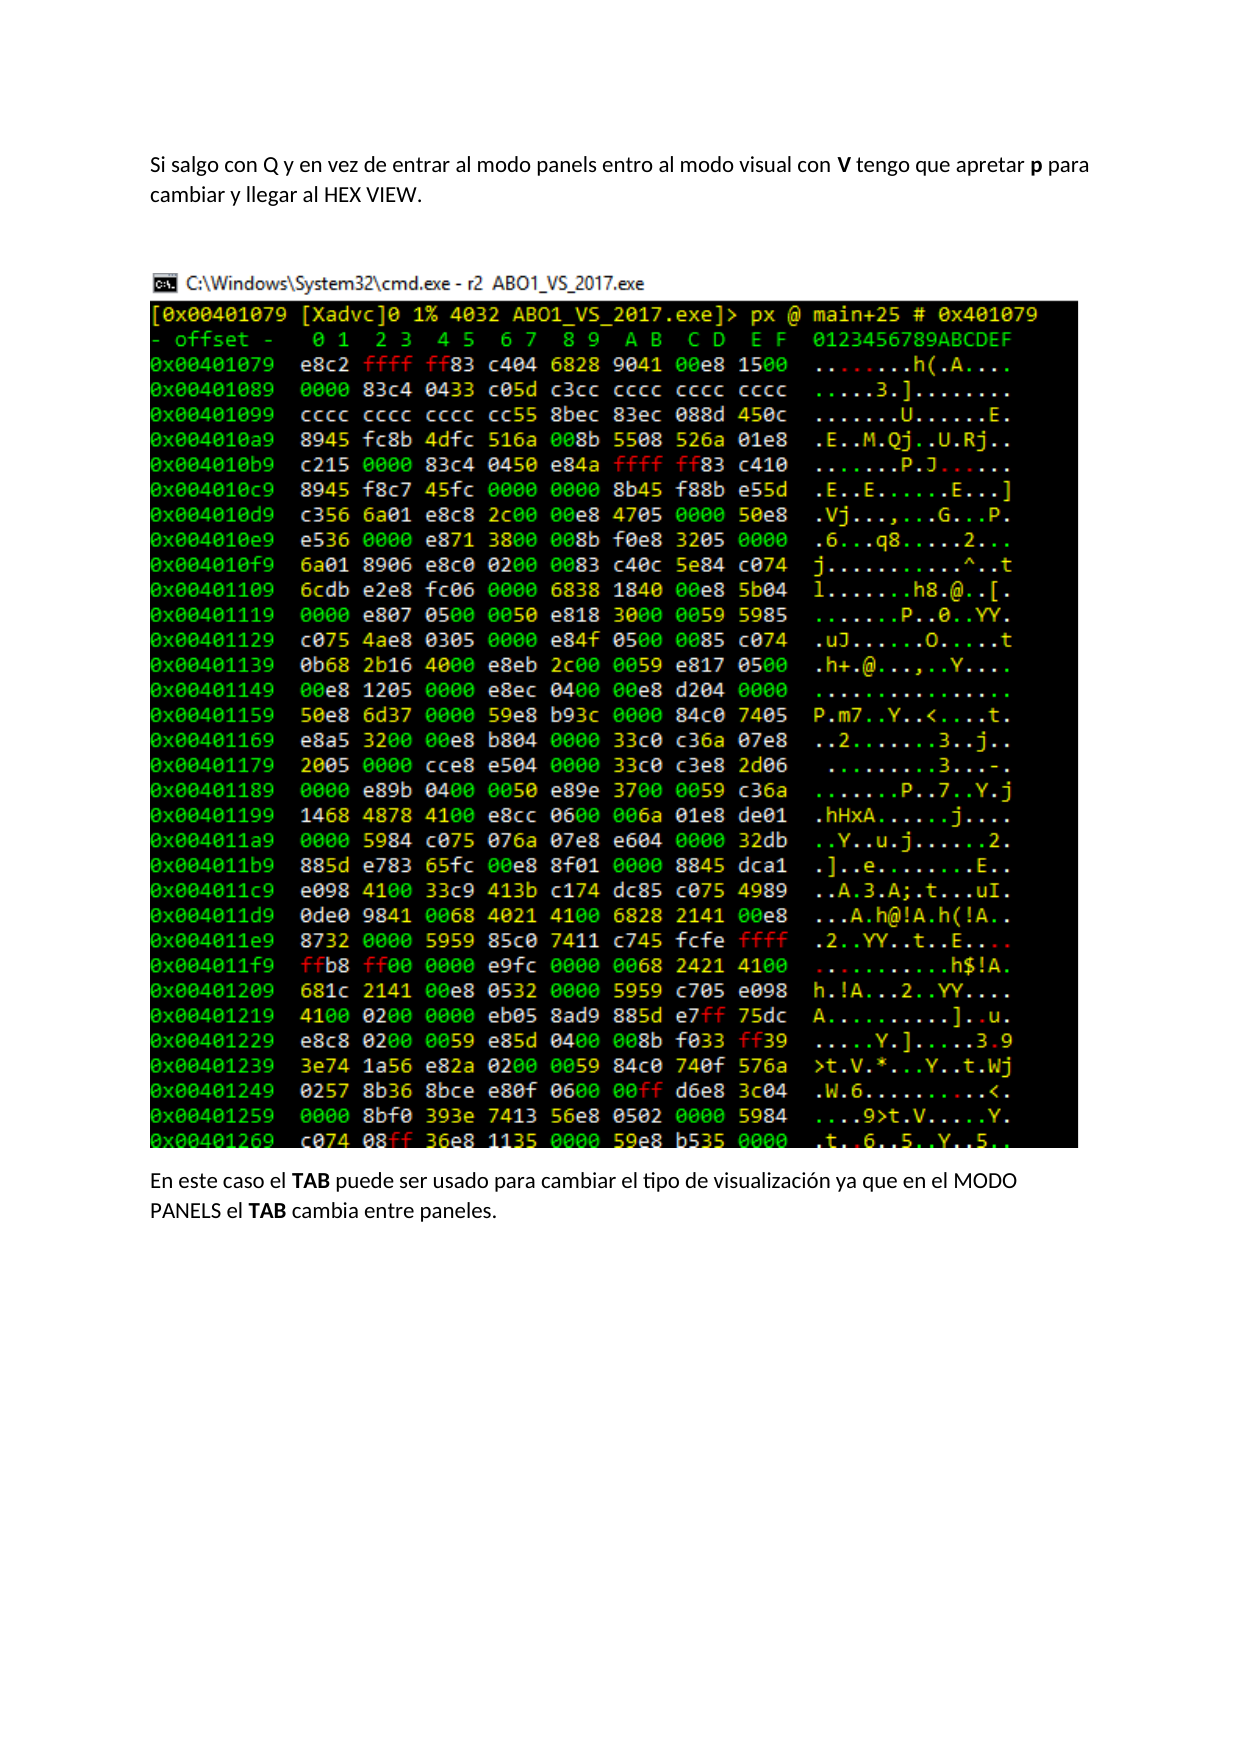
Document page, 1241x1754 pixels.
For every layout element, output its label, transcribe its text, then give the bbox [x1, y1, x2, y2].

text En este caso el TAB puede ser usado para cambiar el tipo de visualización ya que en el MODO PANELS el TAB cambia entre paneles. [150, 1166, 1090, 1224]
picture [150, 273, 1079, 1148]
text Si salgo con Q y en vez de entrar al modo panels entro al modo visual con V tengo que apretar p para cambiar y llegar al HEX VIEW. [150, 150, 1090, 208]
